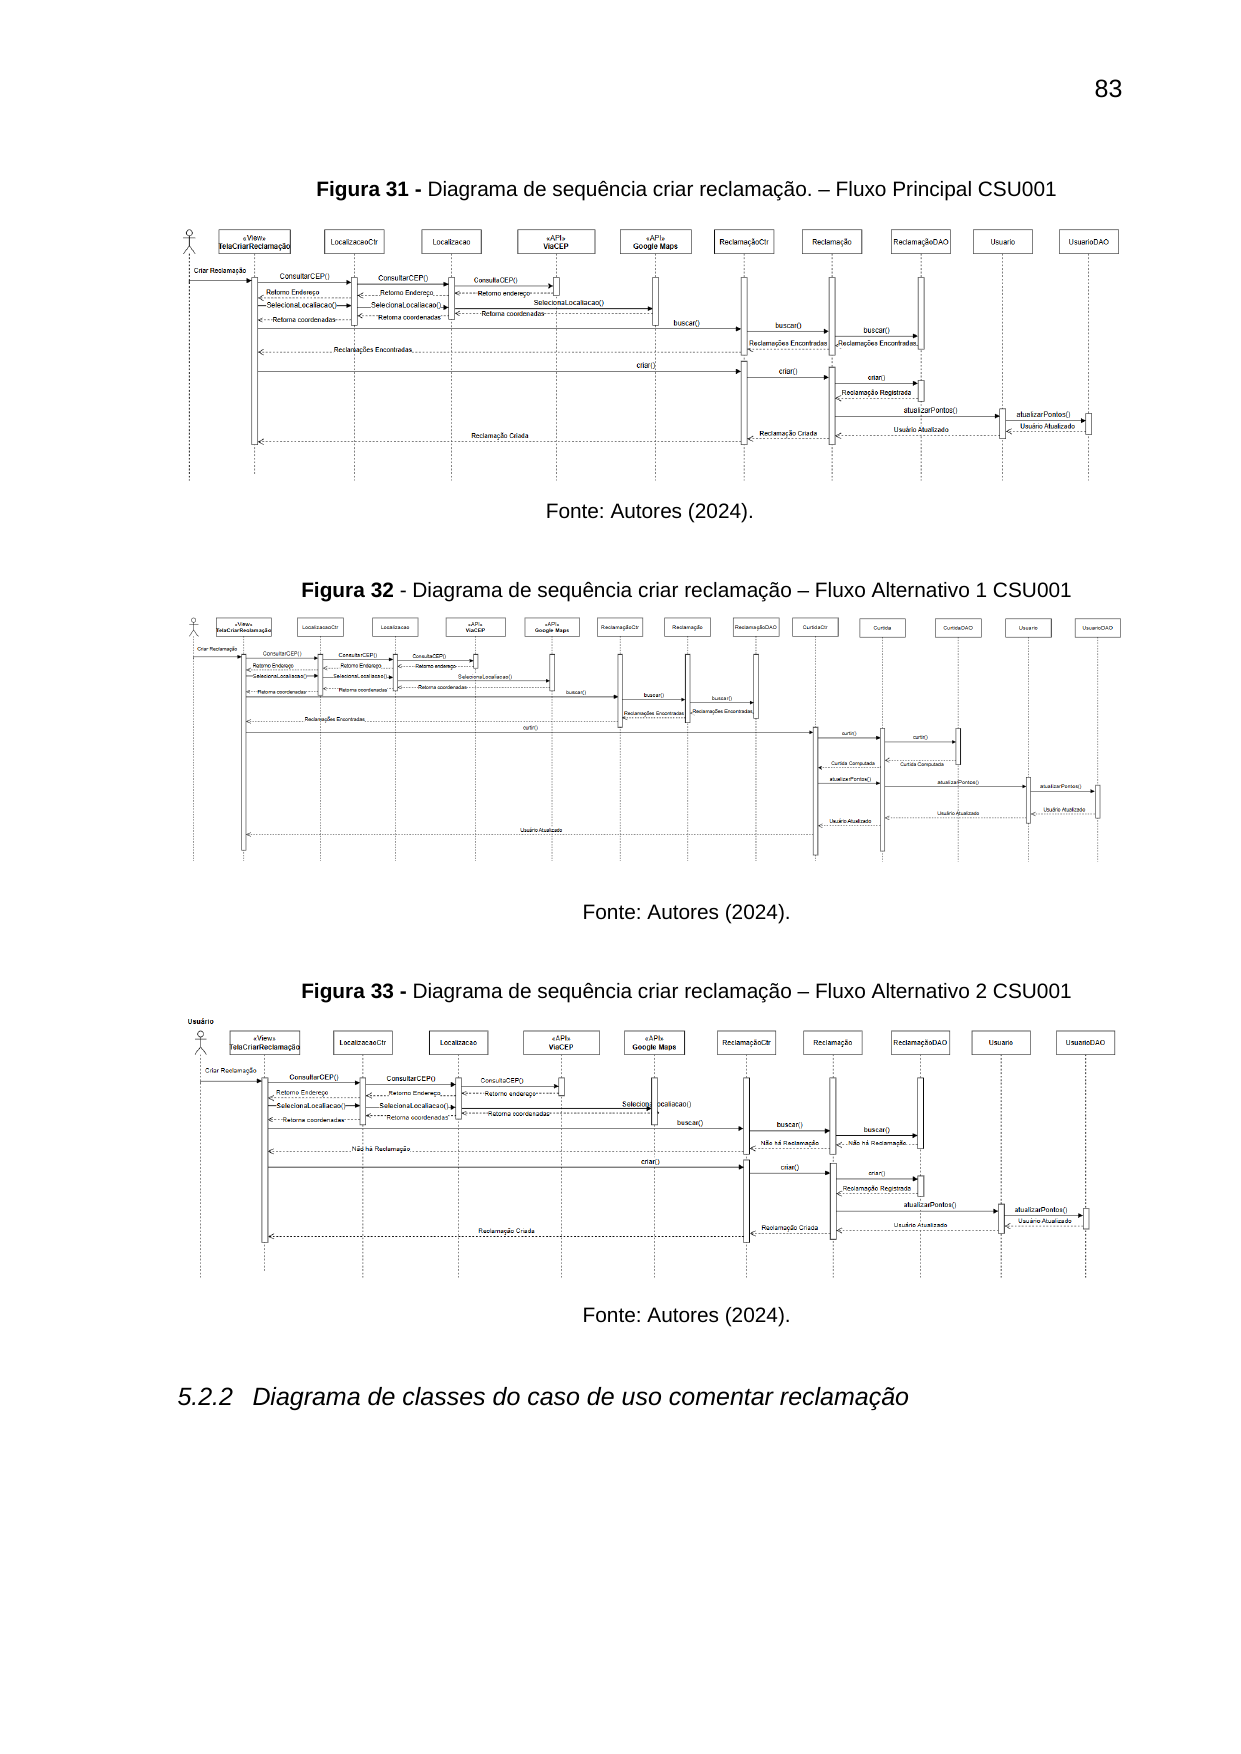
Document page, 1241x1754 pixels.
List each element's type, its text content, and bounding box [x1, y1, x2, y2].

picture [177, 613, 1123, 873]
text Fonte: Autores (2024). [177, 900, 1122, 924]
picture [177, 1014, 1123, 1289]
picture [177, 225, 1123, 487]
text Fonte: Autores (2024). [177, 1303, 1122, 1327]
text Figura 32 - Diagrama de sequência criar reclamação – Fluxo Alternativo 1 CSU001 [177, 578, 1122, 602]
text Figura 33 - Diagrama de sequência criar reclamação – Fluxo Alternativo 2 CSU001 [177, 979, 1122, 1003]
subtitle Diagrama de classes do caso de uso comentar reclamação [177, 1382, 1122, 1410]
text Fonte: Autores (2024). [177, 487, 1122, 522]
text Figura 31 - Diagrama de sequência criar reclamação. – Fluxo Principal CSU001 [177, 177, 1122, 201]
